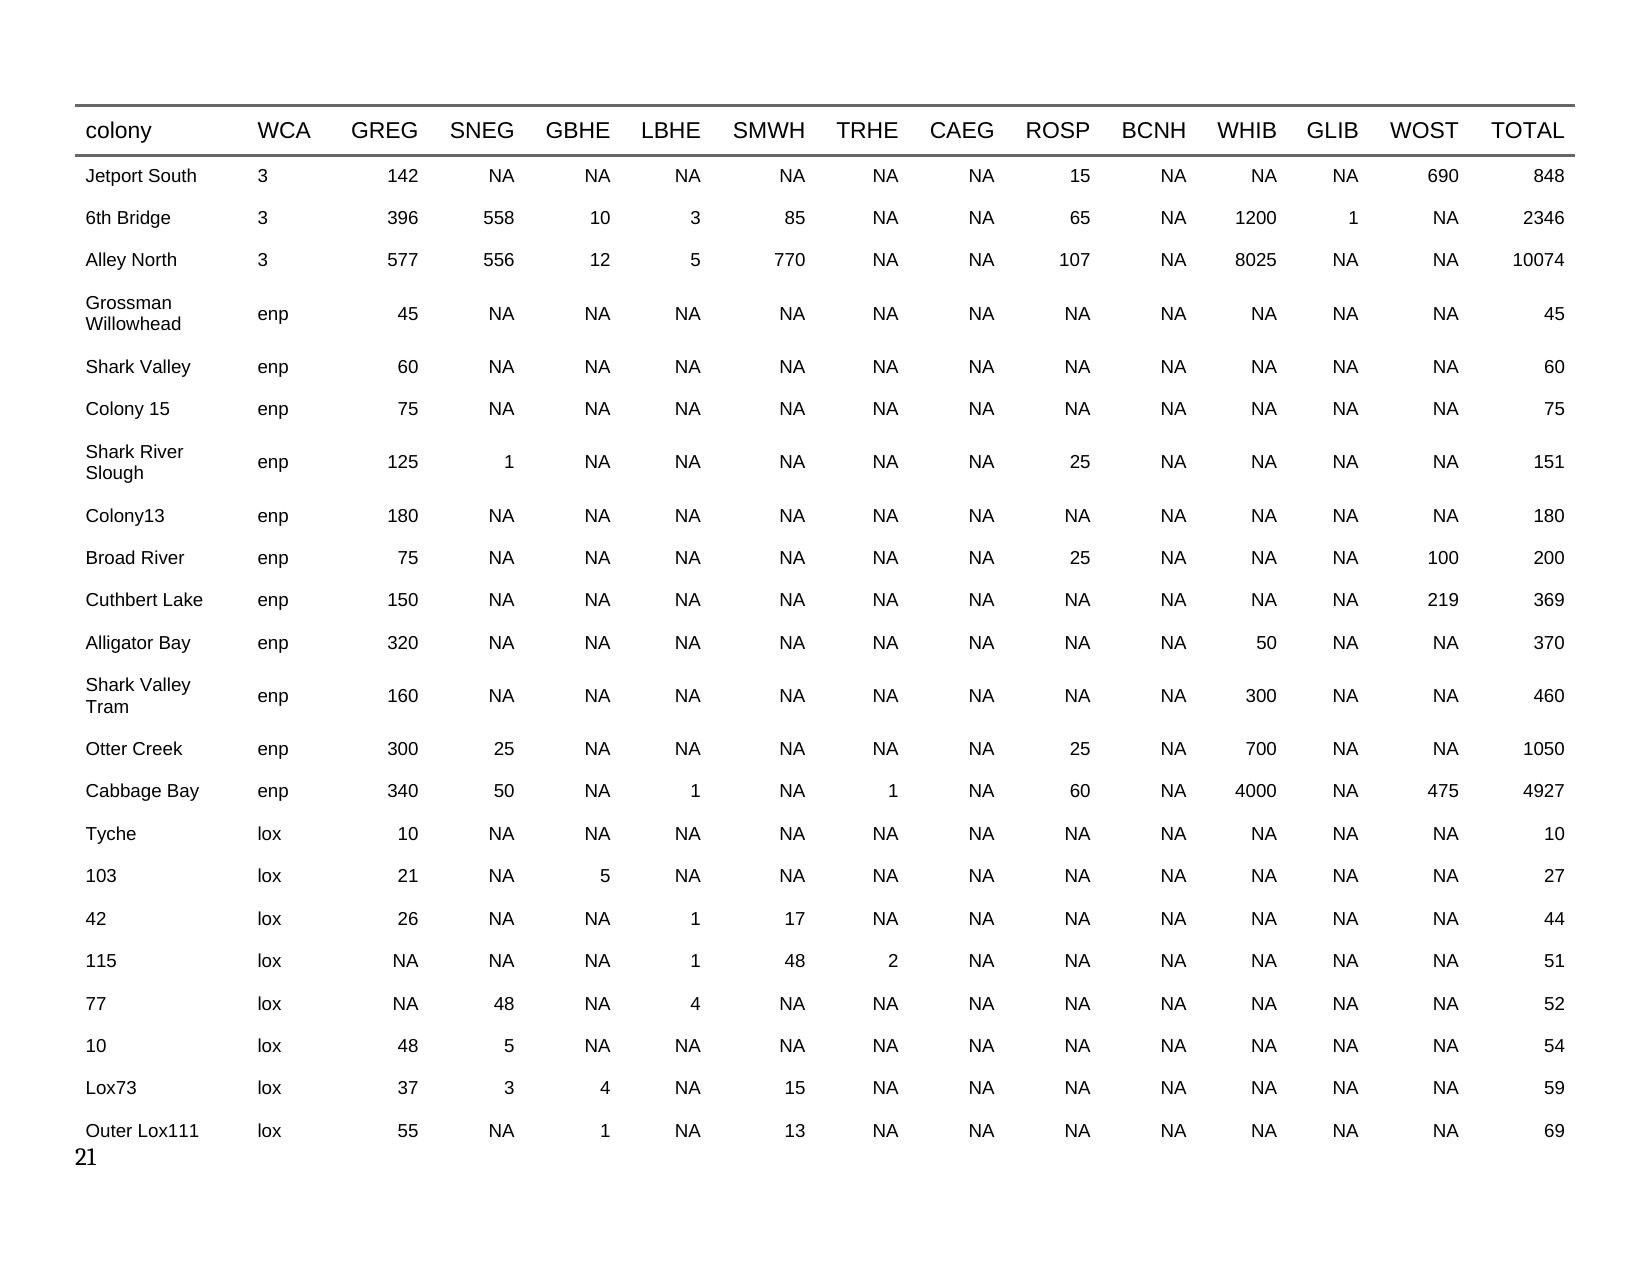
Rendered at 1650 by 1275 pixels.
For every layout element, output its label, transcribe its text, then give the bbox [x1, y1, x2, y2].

table_cell NA [525, 281, 621, 345]
table_cell Cuthbert Lake [75, 579, 247, 621]
table_cell enp [247, 770, 330, 812]
table_cell 142 [330, 157, 429, 196]
table_cell NA [816, 1024, 909, 1067]
table_cell NA [909, 157, 1005, 196]
table_cell 59 [1469, 1067, 1575, 1109]
table_cell 180 [1469, 494, 1575, 536]
table_cell 10 [1469, 812, 1575, 855]
table_cell 85 [711, 196, 816, 239]
table_cell NA [525, 494, 621, 536]
table_cell NA [1287, 770, 1369, 812]
table_cell 2 [816, 940, 909, 982]
table_cell 44 [1469, 897, 1575, 939]
table_header WHIB [1197, 107, 1287, 154]
table_cell NA [621, 430, 711, 494]
table_cell Colony13 [75, 494, 247, 536]
table_cell NA [711, 727, 816, 770]
table_cell Shark Valley Tram [75, 664, 247, 727]
table_cell NA [909, 536, 1005, 579]
table_cell NA [1101, 157, 1197, 196]
table_cell NA [621, 1024, 711, 1067]
table_cell Cabbage Bay [75, 770, 247, 812]
table_cell lox [247, 940, 330, 982]
table_cell 13 [711, 1109, 816, 1141]
table_cell NA [1101, 1024, 1197, 1067]
table_cell NA [1197, 1109, 1287, 1141]
table_cell 340 [330, 770, 429, 812]
table_cell NA [816, 345, 909, 388]
table_cell NA [1369, 430, 1469, 494]
table_cell NA [621, 621, 711, 663]
table_header SNEG [429, 107, 525, 154]
table_cell 151 [1469, 430, 1575, 494]
table_cell 15 [1005, 157, 1101, 196]
table_cell NA [1101, 727, 1197, 770]
table_cell NA [621, 727, 711, 770]
table_cell NA [816, 621, 909, 663]
table_cell lox [247, 1067, 330, 1109]
table_cell NA [429, 812, 525, 855]
table_cell 75 [330, 388, 429, 430]
table_cell enp [247, 664, 330, 727]
table_cell Outer Lox111 South [75, 1109, 247, 1141]
table_cell 1 [621, 770, 711, 812]
table_cell 54 [1469, 1024, 1575, 1067]
table_cell NA [1369, 940, 1469, 982]
table_cell NA [1197, 430, 1287, 494]
table_cell NA [1101, 579, 1197, 621]
table_cell enp [247, 727, 330, 770]
table_cell NA [429, 579, 525, 621]
table_cell 60 [330, 345, 429, 388]
table_cell Tyche [75, 812, 247, 855]
table_cell 125 [330, 430, 429, 494]
table_cell 48 [330, 1024, 429, 1067]
table_cell NA [909, 982, 1005, 1024]
table_cell NA [711, 388, 816, 430]
table_cell NA [1287, 494, 1369, 536]
table_cell NA [525, 727, 621, 770]
table_cell Shark River Slough [75, 430, 247, 494]
table_cell 3 [429, 1067, 525, 1109]
table_cell lox [247, 855, 330, 897]
table_cell enp [247, 536, 330, 579]
table_cell NA [525, 157, 621, 196]
table_cell 558 [429, 196, 525, 239]
table_cell NA [1369, 727, 1469, 770]
table_cell NA [1101, 664, 1197, 727]
table_cell NA [525, 621, 621, 663]
table_cell NA [1005, 664, 1101, 727]
table_cell NA [1287, 855, 1369, 897]
table_cell 48 [711, 940, 816, 982]
table_cell NA [1005, 579, 1101, 621]
table_cell NA [429, 388, 525, 430]
table_cell NA [1197, 388, 1287, 430]
table_cell NA [711, 281, 816, 345]
table_cell enp [247, 621, 330, 663]
table_cell NA [1369, 855, 1469, 897]
table_cell NA [429, 345, 525, 388]
table_cell NA [1287, 430, 1369, 494]
table_cell NA [816, 196, 909, 239]
table_cell NA [816, 494, 909, 536]
table_cell lox [247, 982, 330, 1024]
table_cell 75 [330, 536, 429, 579]
table_cell 160 [330, 664, 429, 727]
table_cell NA [816, 664, 909, 727]
table_cell 10074 [1469, 239, 1575, 281]
table_cell NA [1197, 536, 1287, 579]
table_cell NA [621, 579, 711, 621]
table_cell 5 [525, 855, 621, 897]
table_cell NA [525, 812, 621, 855]
table_cell 300 [330, 727, 429, 770]
table_cell 10 [330, 812, 429, 855]
table_cell lox [247, 812, 330, 855]
table_cell NA [1369, 897, 1469, 939]
table_cell 60 [1005, 770, 1101, 812]
table_header BCNH [1101, 107, 1197, 154]
table_cell NA [1005, 281, 1101, 345]
table_cell NA [909, 727, 1005, 770]
table_cell NA [525, 388, 621, 430]
table_cell 1 [525, 1109, 621, 1141]
table_cell Alligator Bay [75, 621, 247, 663]
table_cell Broad River [75, 536, 247, 579]
table_cell 8025 [1197, 239, 1287, 281]
table_cell NA [909, 388, 1005, 430]
table_cell NA [909, 770, 1005, 812]
table_cell Otter Creek [75, 727, 247, 770]
table_cell NA [1005, 1067, 1101, 1109]
table_cell NA [816, 897, 909, 939]
table_cell NA [816, 388, 909, 430]
table_cell NA [711, 621, 816, 663]
table_cell NA [909, 430, 1005, 494]
table_cell 45 [330, 281, 429, 345]
table_cell NA [711, 982, 816, 1024]
table_cell NA [711, 855, 816, 897]
table_cell NA [909, 621, 1005, 663]
table_cell 848 [1469, 157, 1575, 196]
table_cell NA [1287, 621, 1369, 663]
table_header LBHE [621, 107, 711, 154]
table_cell Lox73 [75, 1067, 247, 1109]
table_cell NA [1369, 239, 1469, 281]
table_cell NA [909, 579, 1005, 621]
table_cell NA [1287, 940, 1369, 982]
table_cell NA [621, 157, 711, 196]
table_cell NA [711, 345, 816, 388]
table_cell NA [1369, 494, 1469, 536]
table_cell 1 [816, 770, 909, 812]
table_cell NA [816, 157, 909, 196]
table_cell lox [247, 897, 330, 939]
table_cell 26 [330, 897, 429, 939]
table_cell NA [525, 897, 621, 939]
table_header colony [75, 107, 247, 154]
table_header TOTAL [1469, 107, 1575, 154]
table_cell NA [1197, 345, 1287, 388]
table_cell 3 [621, 196, 711, 239]
table_cell 25 [429, 727, 525, 770]
table_cell NA [1369, 812, 1469, 855]
table_cell 577 [330, 239, 429, 281]
table_cell NA [429, 664, 525, 727]
table_cell NA [1005, 345, 1101, 388]
table_cell NA [711, 536, 816, 579]
table_cell NA [816, 430, 909, 494]
table_cell 3 [247, 239, 330, 281]
table_cell NA [816, 1067, 909, 1109]
table_cell 77 [75, 982, 247, 1024]
table_cell NA [1369, 982, 1469, 1024]
table_cell NA [1101, 345, 1197, 388]
table_header SMWH [711, 107, 816, 154]
table_cell enp [247, 281, 330, 345]
table_cell NA [909, 940, 1005, 982]
table_cell NA [1005, 388, 1101, 430]
table_cell NA [1369, 1109, 1469, 1141]
table_cell NA [1197, 982, 1287, 1024]
table_cell NA [1101, 1109, 1197, 1141]
table_cell 320 [330, 621, 429, 663]
table_cell 3 [247, 157, 330, 196]
table_cell 52 [1469, 982, 1575, 1024]
table_cell NA [1369, 1067, 1469, 1109]
table_cell NA [711, 812, 816, 855]
table_cell NA [1101, 430, 1197, 494]
table_cell NA [621, 494, 711, 536]
table_cell 4927 [1469, 770, 1575, 812]
table_cell 3 [247, 196, 330, 239]
table_cell enp [247, 345, 330, 388]
table_cell 690 [1369, 157, 1469, 196]
table_cell 12 [525, 239, 621, 281]
table_cell 107 [1005, 239, 1101, 281]
table_cell NA [1101, 855, 1197, 897]
table_cell NA [1197, 1067, 1287, 1109]
table_cell 65 [1005, 196, 1101, 239]
table_cell NA [909, 239, 1005, 281]
table_cell NA [330, 982, 429, 1024]
table_cell NA [525, 536, 621, 579]
table_cell NA [429, 281, 525, 345]
table_cell NA [711, 664, 816, 727]
table_cell NA [621, 345, 711, 388]
table_cell NA [711, 430, 816, 494]
table_cell NA [621, 1109, 711, 1141]
table_cell NA [429, 897, 525, 939]
table_cell NA [1369, 345, 1469, 388]
table_header ROSP [1005, 107, 1101, 154]
table_cell 10 [525, 196, 621, 239]
table_cell NA [1005, 621, 1101, 663]
table_cell 300 [1197, 664, 1287, 727]
table_cell NA [1287, 536, 1369, 579]
table_header GLIB [1287, 107, 1369, 154]
table_cell NA [1197, 281, 1287, 345]
table_cell 1 [621, 940, 711, 982]
table_cell NA [1287, 664, 1369, 727]
table_cell NA [1101, 494, 1197, 536]
table_cell NA [909, 855, 1005, 897]
table_cell NA [909, 1109, 1005, 1141]
table_cell 2346 [1469, 196, 1575, 239]
table_cell 69 [1469, 1109, 1575, 1141]
table_cell NA [621, 812, 711, 855]
table_cell NA [1005, 1024, 1101, 1067]
table_cell NA [816, 579, 909, 621]
table_cell NA [1005, 1109, 1101, 1141]
table_cell NA [711, 770, 816, 812]
table_cell 42 [75, 897, 247, 939]
table_cell NA [1287, 345, 1369, 388]
table_cell NA [1005, 855, 1101, 897]
table_cell 1 [429, 430, 525, 494]
table_cell 219 [1369, 579, 1469, 621]
table_cell NA [1369, 388, 1469, 430]
table_cell NA [816, 812, 909, 855]
table_cell 37 [330, 1067, 429, 1109]
table_cell NA [816, 1109, 909, 1141]
table_cell 25 [1005, 430, 1101, 494]
table_header TRHE [816, 107, 909, 154]
table_cell NA [816, 727, 909, 770]
table_cell NA [711, 1024, 816, 1067]
table_cell NA [1101, 536, 1197, 579]
table_cell NA [429, 621, 525, 663]
table_cell 4 [525, 1067, 621, 1109]
table_cell 460 [1469, 664, 1575, 727]
table_cell 10 [75, 1024, 247, 1067]
table_cell NA [1287, 727, 1369, 770]
table_cell 1050 [1469, 727, 1575, 770]
table_cell NA [1369, 664, 1469, 727]
table_cell NA [1101, 281, 1197, 345]
table_cell 25 [1005, 727, 1101, 770]
table_cell 115 [75, 940, 247, 982]
table_cell 50 [1197, 621, 1287, 663]
table_cell NA [1369, 196, 1469, 239]
table_cell NA [1197, 157, 1287, 196]
table_cell NA [1101, 239, 1197, 281]
table_cell NA [1197, 494, 1287, 536]
table_cell 6th Bridge [75, 196, 247, 239]
table_cell NA [525, 664, 621, 727]
table_cell NA [429, 536, 525, 579]
table_cell Alley North [75, 239, 247, 281]
table_cell NA [525, 1024, 621, 1067]
table_cell enp [247, 494, 330, 536]
table_cell NA [429, 1109, 525, 1141]
table_cell 15 [711, 1067, 816, 1109]
table_cell enp [247, 430, 330, 494]
table_cell NA [1369, 281, 1469, 345]
table_cell 1 [621, 897, 711, 939]
table_cell 150 [330, 579, 429, 621]
table_cell NA [525, 345, 621, 388]
table_cell NA [621, 388, 711, 430]
table_cell 27 [1469, 855, 1575, 897]
table_cell 5 [429, 1024, 525, 1067]
table_cell NA [1287, 388, 1369, 430]
table_cell NA [1197, 579, 1287, 621]
table_cell 55 [330, 1109, 429, 1141]
table_cell NA [909, 494, 1005, 536]
table_cell NA [1197, 855, 1287, 897]
table_cell NA [816, 281, 909, 345]
table_cell 200 [1469, 536, 1575, 579]
table_cell NA [1005, 494, 1101, 536]
table_cell enp [247, 579, 330, 621]
table_cell NA [525, 940, 621, 982]
table_cell NA [1369, 1024, 1469, 1067]
table_cell Colony 15 [75, 388, 247, 430]
table_cell 700 [1197, 727, 1287, 770]
table_cell enp [247, 388, 330, 430]
table_cell 5 [621, 239, 711, 281]
table_cell NA [525, 430, 621, 494]
table_cell NA [621, 855, 711, 897]
table_cell NA [909, 664, 1005, 727]
table_cell NA [816, 855, 909, 897]
table_cell NA [1101, 812, 1197, 855]
table_cell 50 [429, 770, 525, 812]
table_cell NA [1287, 1109, 1369, 1141]
table_cell NA [1197, 812, 1287, 855]
table_cell NA [621, 664, 711, 727]
table_cell NA [1197, 1024, 1287, 1067]
table_cell 770 [711, 239, 816, 281]
table_cell NA [1005, 982, 1101, 1024]
table_cell NA [909, 345, 1005, 388]
table_cell NA [621, 281, 711, 345]
table_cell NA [1101, 897, 1197, 939]
table_cell NA [1287, 982, 1369, 1024]
table_cell NA [525, 770, 621, 812]
table_cell NA [1005, 897, 1101, 939]
table_cell NA [1101, 621, 1197, 663]
table_cell 556 [429, 239, 525, 281]
table_cell NA [909, 1067, 1005, 1109]
table_cell NA [909, 1024, 1005, 1067]
table_cell NA [816, 239, 909, 281]
table_cell NA [1197, 940, 1287, 982]
table_header WOST [1369, 107, 1469, 154]
table_cell NA [711, 157, 816, 196]
table_header GBHE [525, 107, 621, 154]
table_cell NA [1101, 1067, 1197, 1109]
table_cell NA [1287, 1024, 1369, 1067]
table_cell NA [1197, 897, 1287, 939]
table_cell NA [429, 494, 525, 536]
table_cell NA [1101, 770, 1197, 812]
table_cell NA [525, 982, 621, 1024]
table_cell NA [621, 536, 711, 579]
table_cell 17 [711, 897, 816, 939]
table_cell 475 [1369, 770, 1469, 812]
table_cell Jetport South [75, 157, 247, 196]
table_header WCA [247, 107, 330, 154]
table_cell NA [711, 494, 816, 536]
table_cell NA [621, 1067, 711, 1109]
table_cell 4000 [1197, 770, 1287, 812]
table_cell 4 [621, 982, 711, 1024]
table_cell NA [1287, 281, 1369, 345]
table_cell NA [429, 157, 525, 196]
table_cell NA [816, 982, 909, 1024]
table_cell NA [909, 812, 1005, 855]
table_cell 48 [429, 982, 525, 1024]
table_cell 51 [1469, 940, 1575, 982]
table_cell NA [1287, 897, 1369, 939]
table_cell NA [1005, 940, 1101, 982]
table_cell 21 [330, 855, 429, 897]
table_cell NA [816, 536, 909, 579]
table_cell 370 [1469, 621, 1575, 663]
table_cell Grossman Willowhead [75, 281, 247, 345]
table_cell NA [1101, 982, 1197, 1024]
table_cell 1 [1287, 196, 1369, 239]
table_cell Shark Valley [75, 345, 247, 388]
table_cell NA [1287, 157, 1369, 196]
table_cell 75 [1469, 388, 1575, 430]
table_cell 60 [1469, 345, 1575, 388]
table_cell 396 [330, 196, 429, 239]
table_cell NA [330, 940, 429, 982]
table_cell NA [1101, 388, 1197, 430]
table_header CAEG [909, 107, 1005, 154]
table_cell NA [1287, 579, 1369, 621]
table_cell NA [429, 855, 525, 897]
table_cell NA [525, 579, 621, 621]
table_cell NA [909, 281, 1005, 345]
table_cell NA [909, 897, 1005, 939]
table_cell NA [1287, 812, 1369, 855]
table_cell NA [1287, 1067, 1369, 1109]
table_cell 1200 [1197, 196, 1287, 239]
table_cell NA [1369, 621, 1469, 663]
table_cell 100 [1369, 536, 1469, 579]
table_cell NA [1005, 812, 1101, 855]
table_header GREG [330, 107, 429, 154]
table_cell lox [247, 1024, 330, 1067]
table_cell NA [1101, 196, 1197, 239]
table_cell NA [1101, 940, 1197, 982]
table_cell 45 [1469, 281, 1575, 345]
table_cell 369 [1469, 579, 1575, 621]
table_cell 25 [1005, 536, 1101, 579]
table_cell 180 [330, 494, 429, 536]
table_cell 103 [75, 855, 247, 897]
table_cell NA [909, 196, 1005, 239]
table_cell NA [711, 579, 816, 621]
table_cell lox [247, 1109, 330, 1141]
table_cell NA [1287, 239, 1369, 281]
table_cell NA [429, 940, 525, 982]
